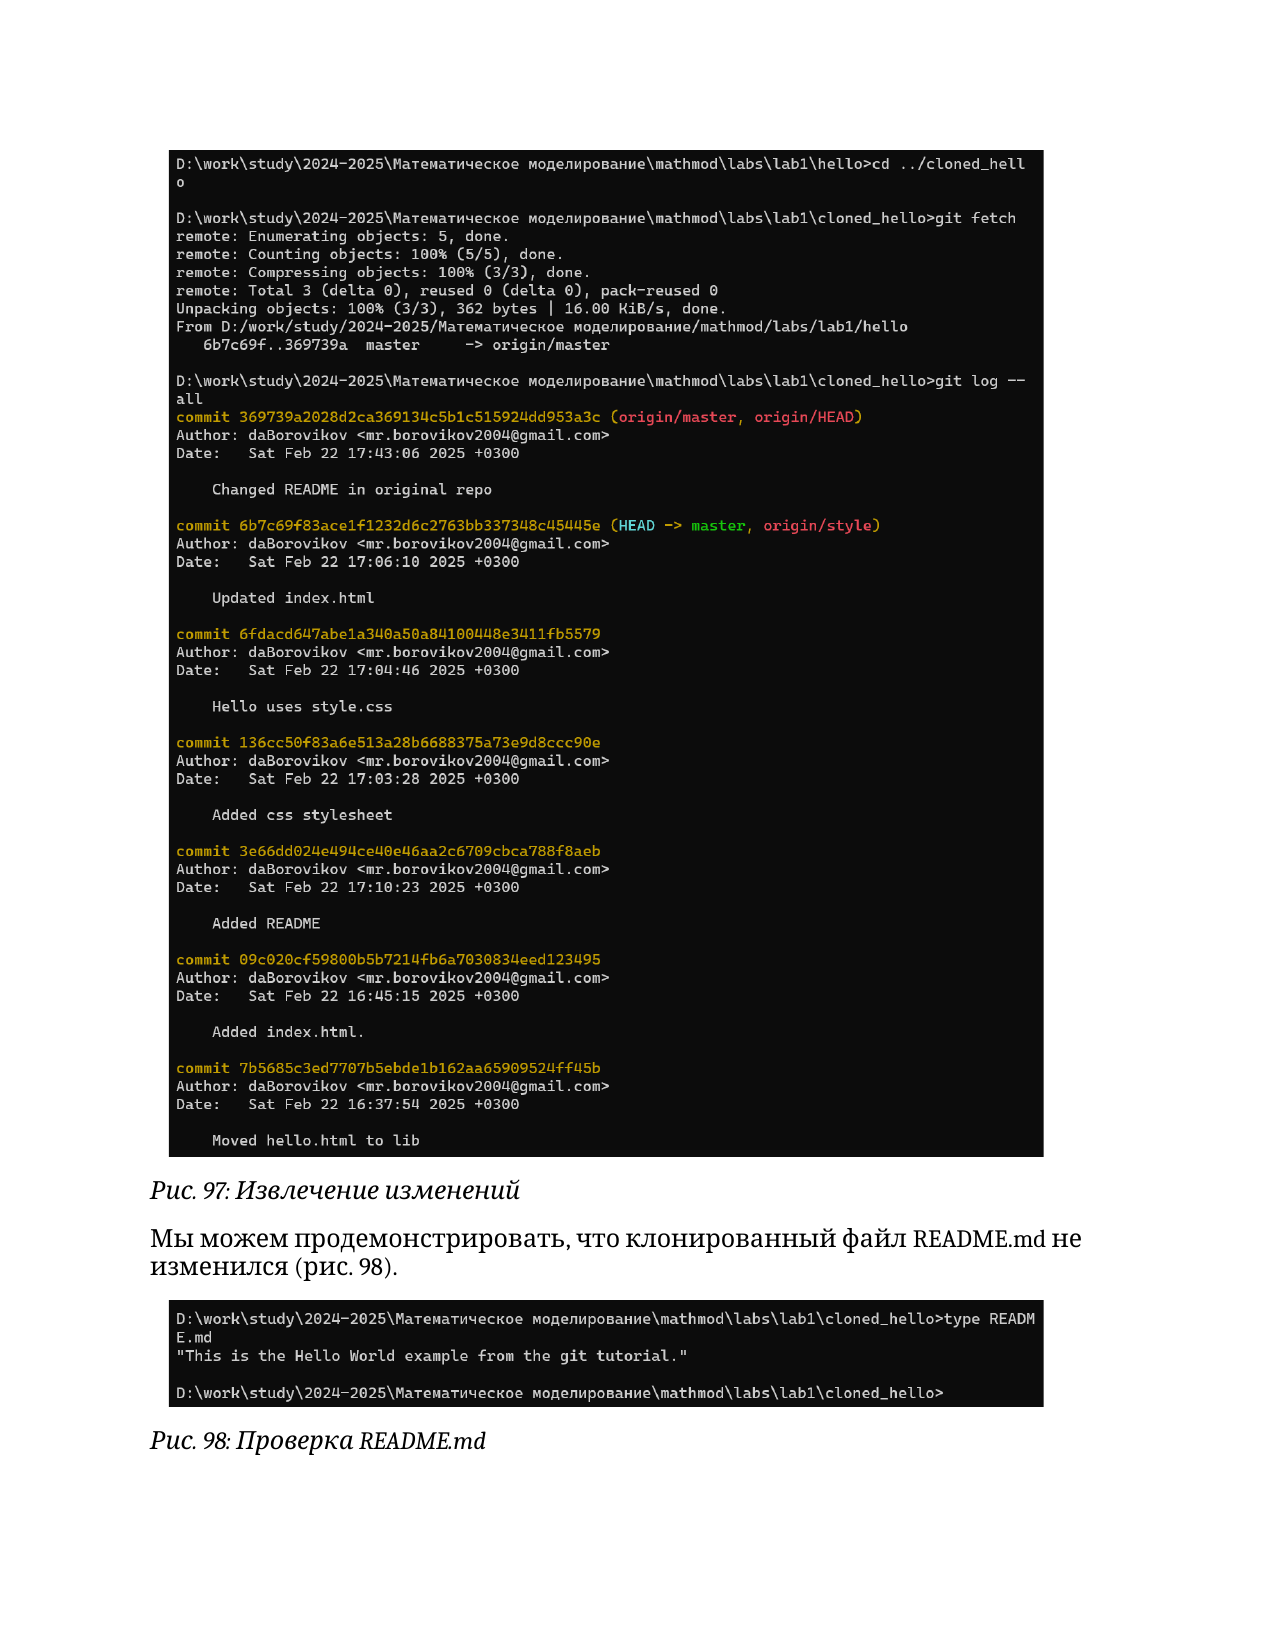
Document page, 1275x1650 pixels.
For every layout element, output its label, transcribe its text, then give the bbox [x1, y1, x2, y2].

picture [168, 150, 1044, 1157]
text Рис. 98: Проверка README.md [150, 1427, 1125, 1456]
picture [168, 1300, 1044, 1407]
text Мы можем продемонстрировать, что клонированный файл README.md не изменился (рис. 98). [150, 1224, 1125, 1282]
text Рис. 97: Извлечение изменений [150, 1177, 1125, 1206]
